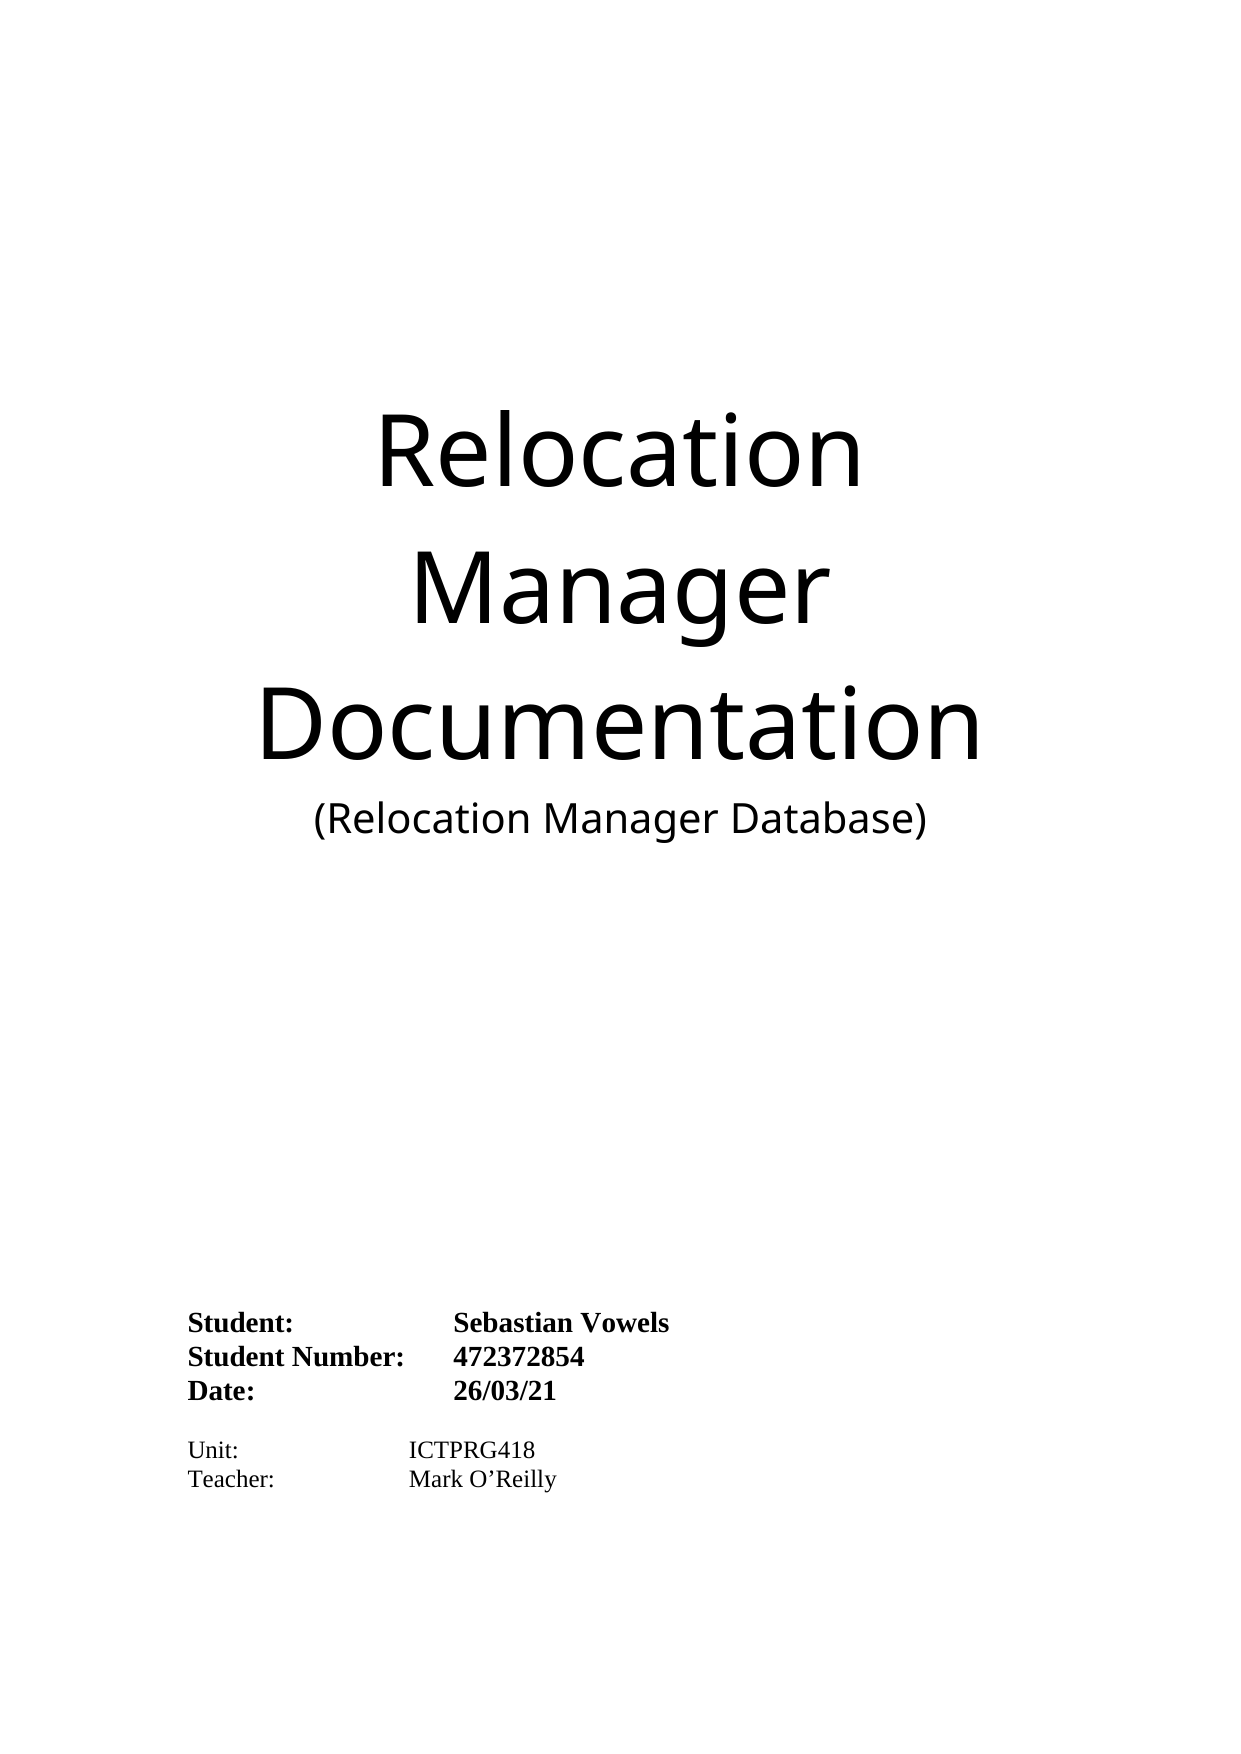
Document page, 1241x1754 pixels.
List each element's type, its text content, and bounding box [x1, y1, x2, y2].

text (Relocation Manager Database) [187, 789, 1053, 846]
text Relocation Manager Documentation [187, 380, 1053, 789]
text Unit: ICTPRG418 [187, 1435, 1053, 1464]
text Student Number: 472372854 [187, 1339, 1053, 1373]
text Teacher: Mark O’Reilly [187, 1464, 1053, 1492]
text Date: 26/03/21 [187, 1373, 1053, 1406]
text Student: Sebastian Vowels [187, 1306, 1053, 1339]
